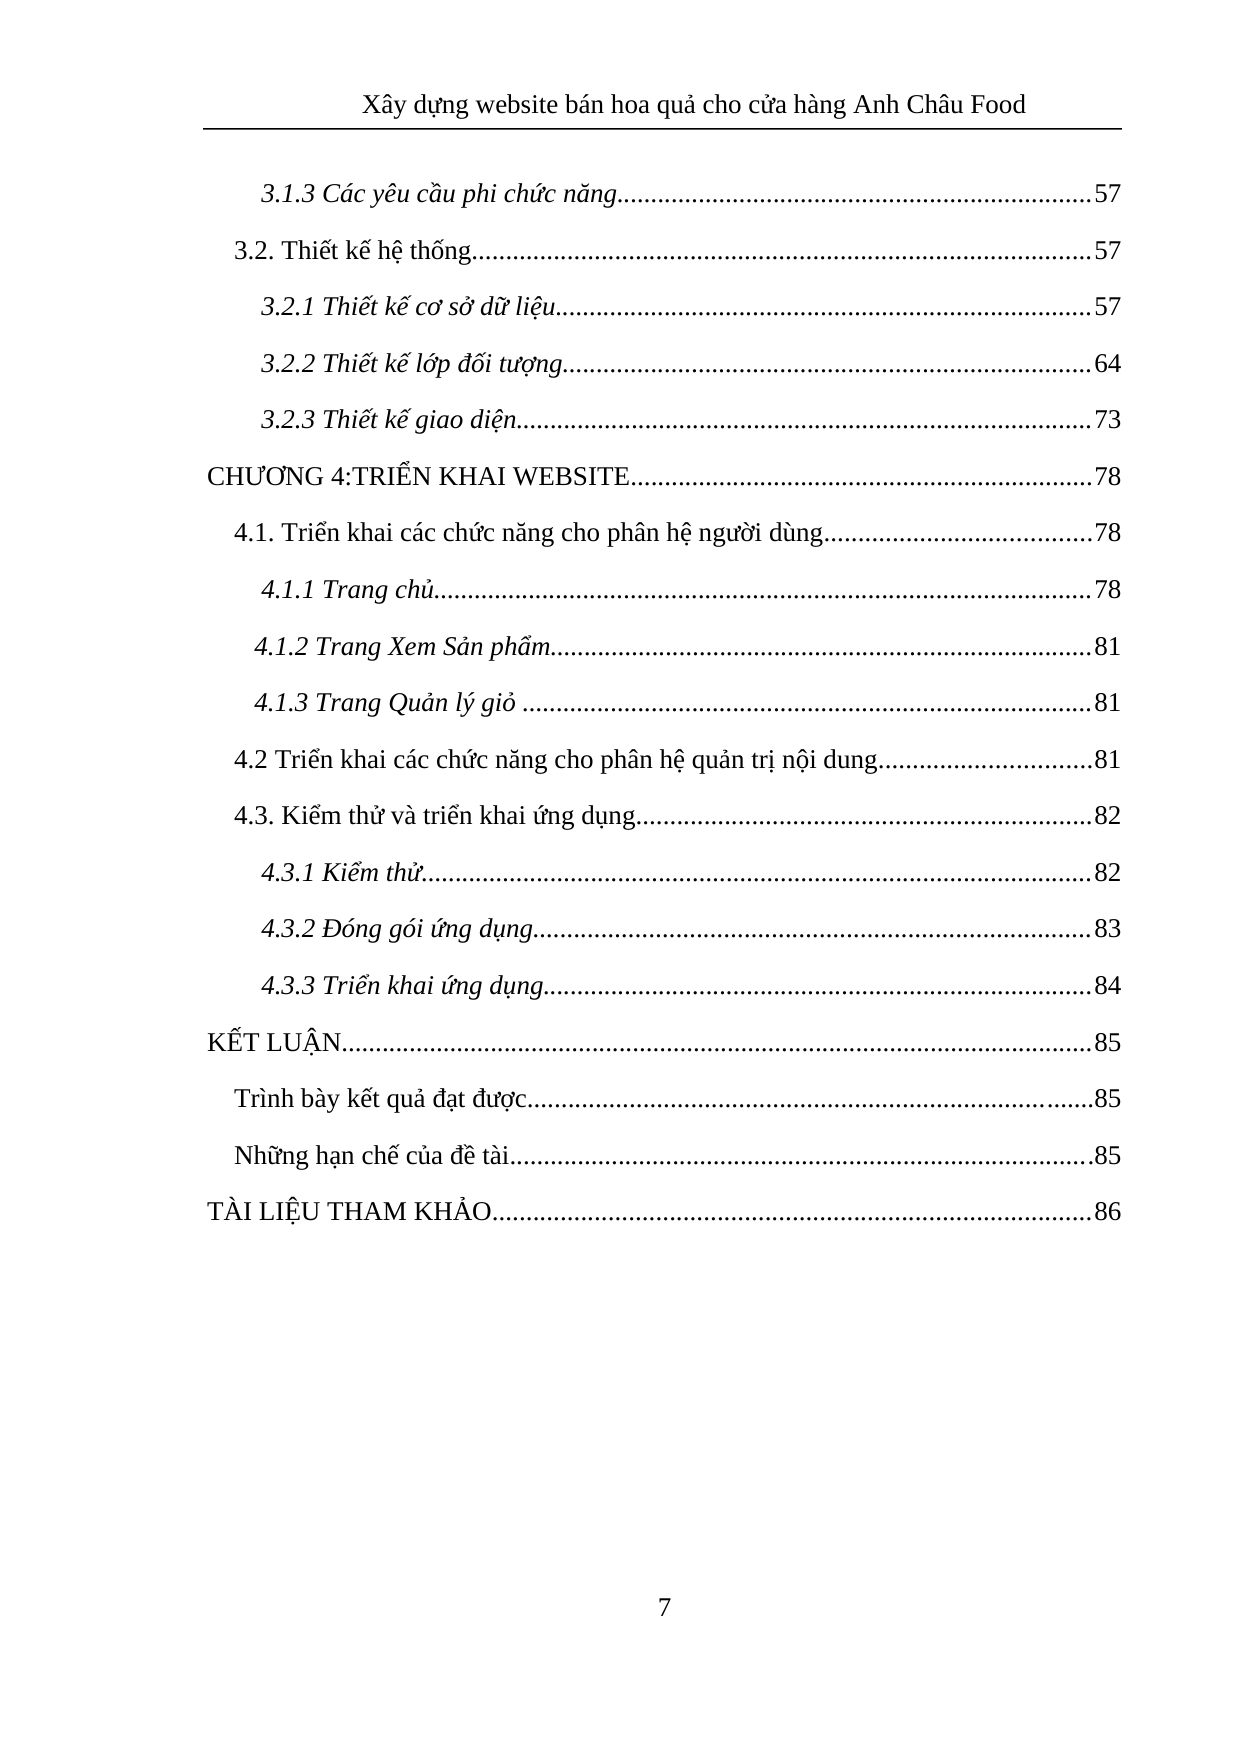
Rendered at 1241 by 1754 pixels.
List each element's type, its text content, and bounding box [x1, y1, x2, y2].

text 4.1.3 Trang Quản lý giỏ 81 [207, 686, 1122, 717]
text CHƯƠNG 4:TRIỂN KHAI WEBSITE 78 [207, 460, 1122, 491]
text 3.1.3 Các yêu cầu phi chức năng 57 [207, 177, 1122, 208]
text 4.2 Triển khai các chức năng cho phân hệ quản trị nội dung 81 [207, 743, 1122, 774]
text 4.1.2 Trang Xem Sản phẩm 81 [207, 630, 1122, 661]
text 4.3.1 Kiểm thử 82 [207, 856, 1122, 887]
text 4.1.1 Trang chủ................ 78 [207, 573, 1122, 604]
text TÀI LIỆU THAM KHẢO 86 [207, 1195, 1122, 1226]
text 3.2.2 Thiết kế lớp đối tượng 64 [207, 347, 1122, 378]
text Những hạn chế của đề tài .85 [207, 1139, 1122, 1170]
text KẾT LUẬN 85 [207, 1026, 1122, 1057]
text 4.3.3 Triển khai ứng dụng 84 [207, 969, 1122, 1000]
text 4.3. Kiểm thử và triển khai ứng dụng 82 [207, 799, 1122, 831]
text 4.3.2 Đóng gói ứng dụng 83 [207, 912, 1122, 944]
text 3.2. Thiết kế hệ thống 57 [207, 234, 1122, 265]
text Trình bày kết quả đạt được .......85 [207, 1082, 1122, 1113]
text 3.2.3 Thiết kế giao diện 73 [207, 403, 1122, 434]
text 3.2.1 Thiết kế cơ sở dữ liệu 57 [207, 290, 1122, 321]
text 4.1. Triển khai các chức năng cho phân hệ người dùng 78 [207, 517, 1122, 548]
